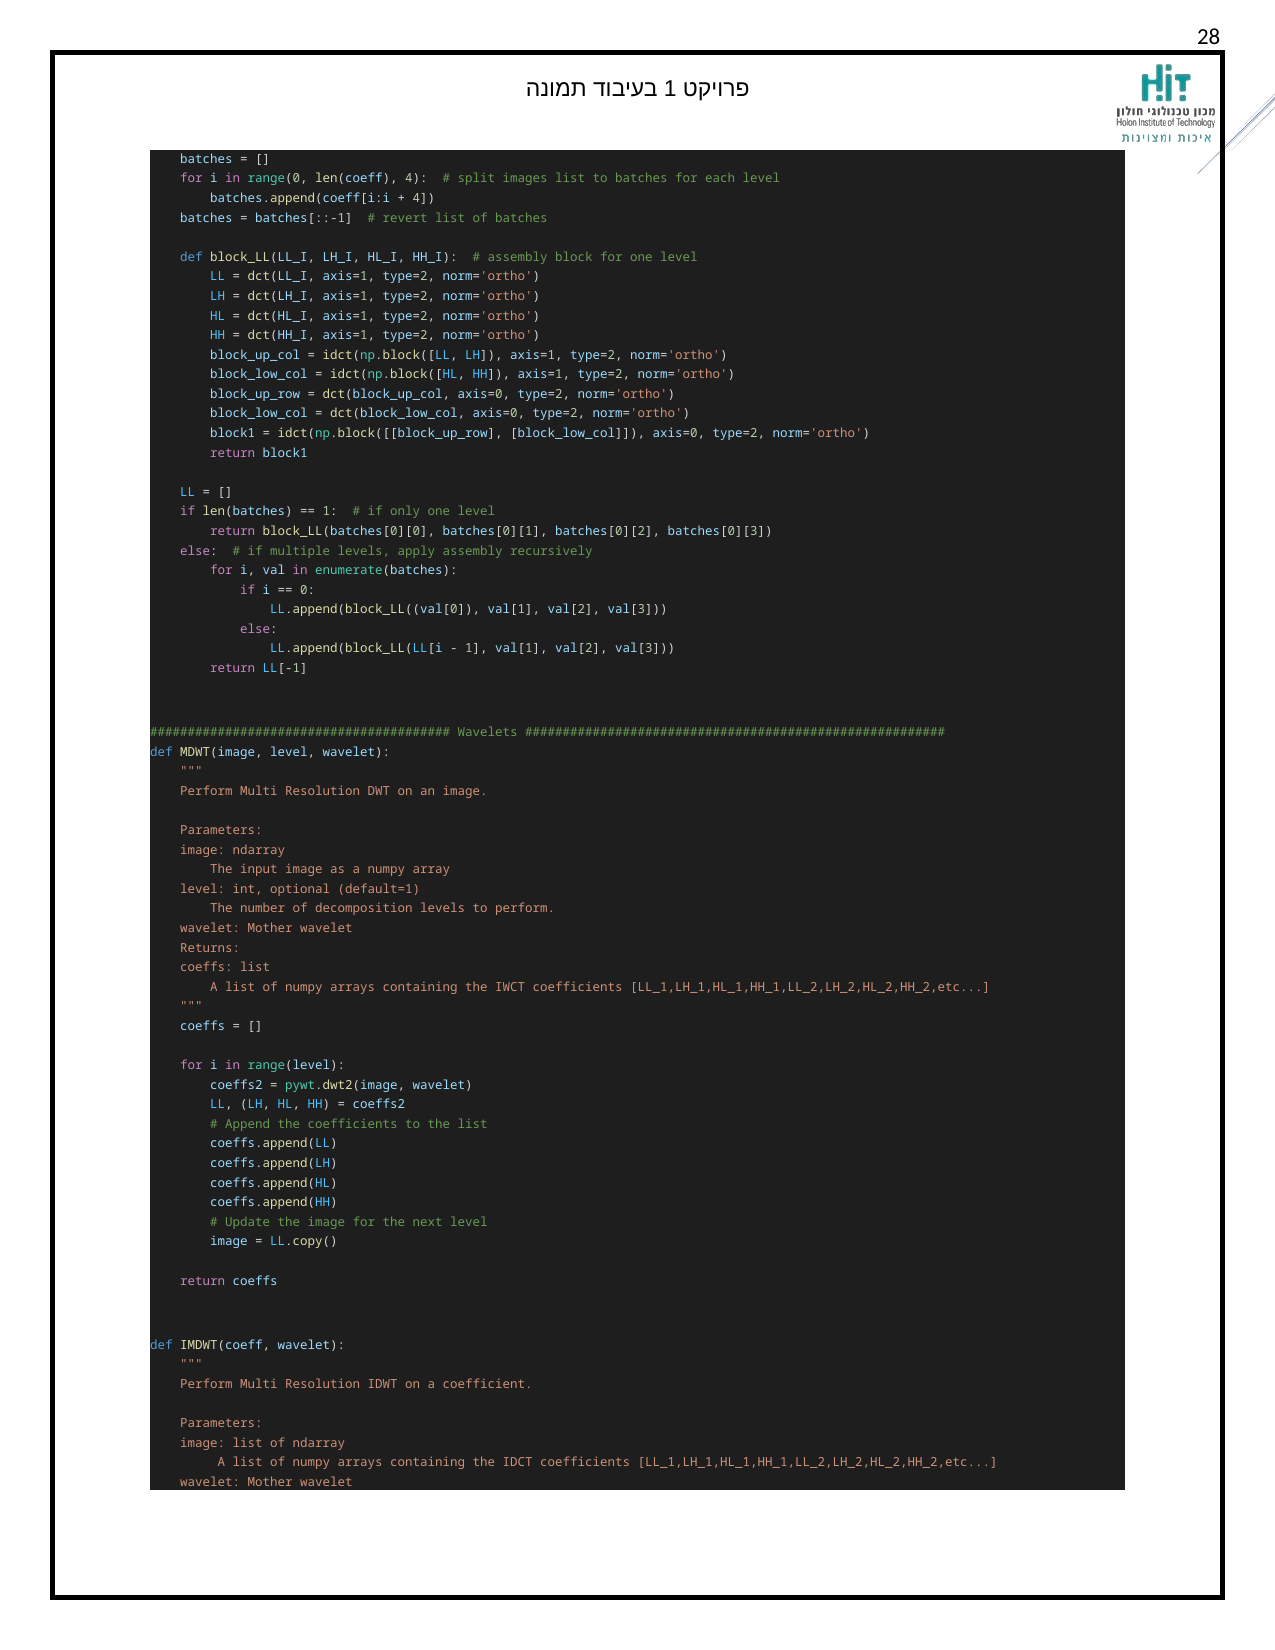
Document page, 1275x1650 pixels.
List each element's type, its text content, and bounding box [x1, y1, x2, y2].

text Perform Multi Resolution IDWT on a coefficient. [150, 1375, 1125, 1392]
text block_up_col = idct(np.block([LL, LH]), axis=1, type=2, norm='ortho') [150, 346, 1125, 363]
text def MDWT(image, level, wavelet): [150, 743, 1125, 760]
text def IMDWT(coeff, wavelet): [150, 1336, 1125, 1353]
text Parameters: [150, 821, 1125, 838]
text # Append the coefficients to the list [150, 1115, 1125, 1132]
text coeffs = [] [150, 1017, 1125, 1034]
text A list of numpy arrays containing the IWCT coefficients [LL_1,LH_1,HL_1,HH_1,LL_2,LH_2,HL_2,HH_2,etc...] [150, 978, 1125, 995]
text for i in range(0, len(coeff), 4): # split images list to batches for each level [150, 169, 1125, 187]
text image = LL.copy() [150, 1232, 1125, 1249]
text if len(batches) == 1: # if only one level [150, 502, 1125, 519]
text The input image as a numpy array [150, 860, 1125, 877]
text block_low_col = dct(block_low_col, axis=0, type=2, norm='ortho') [150, 404, 1125, 422]
text coeffs.append(LH) [150, 1154, 1125, 1171]
text Parameters: [150, 1414, 1125, 1431]
text # Update the image for the next level [150, 1213, 1125, 1230]
text LL, (LH, HL, HH) = coeffs2 [150, 1095, 1125, 1112]
text else: [150, 620, 1125, 637]
text if i == 0: [150, 581, 1125, 598]
text LL.append(block_LL(LL[i - 1], val[1], val[2], val[3])) [150, 639, 1125, 657]
text Perform Multi Resolution DWT on an image. [150, 782, 1125, 799]
text batches = [] [150, 150, 1125, 167]
text for i in range(level): [150, 1056, 1125, 1073]
text """ [150, 997, 1125, 1014]
text return LL[-1] [150, 659, 1125, 676]
text The number of decomposition levels to perform. [150, 899, 1125, 917]
text batches.append(coeff[i:i + 4]) [150, 189, 1125, 206]
text block1 = idct(np.block([[block_up_row], [block_low_col]]), axis=0, type=2, norm='ortho') [150, 424, 1125, 441]
text wavelet: Mother wavelet [150, 1473, 1125, 1490]
text coeffs.append(HH) [150, 1193, 1125, 1210]
text coeffs2 = pywt.dwt2(image, wavelet) [150, 1076, 1125, 1093]
text return coeffs [150, 1272, 1125, 1289]
text LH = dct(LH_I, axis=1, type=2, norm='ortho') [150, 287, 1125, 304]
text LL.append(block_LL((val[0]), val[1], val[2], val[3])) [150, 600, 1125, 617]
text Returns: [150, 939, 1125, 956]
text coeffs.append(LL) [150, 1134, 1125, 1152]
text return block1 [150, 444, 1125, 461]
text HH = dct(HH_I, axis=1, type=2, norm='ortho') [150, 326, 1125, 343]
text """ [150, 762, 1125, 779]
picture [1111, 55, 1220, 148]
text level: int, optional (default=1) [150, 880, 1125, 897]
text return block_LL(batches[0][0], batches[0][1], batches[0][2], batches[0][3]) [150, 522, 1125, 539]
text def block_LL(LL_I, LH_I, HL_I, HH_I): # assembly block for one level [150, 248, 1125, 265]
text image: ndarray [150, 841, 1125, 858]
text block_up_row = dct(block_up_col, axis=0, type=2, norm='ortho') [150, 385, 1125, 402]
text else: # if multiple levels, apply assembly recursively [150, 542, 1125, 559]
text HL = dct(HL_I, axis=1, type=2, norm='ortho') [150, 307, 1125, 324]
text """ [150, 1355, 1125, 1372]
text coeffs.append(HL) [150, 1174, 1125, 1191]
text LL = dct(LL_I, axis=1, type=2, norm='ortho') [150, 267, 1125, 284]
text image: list of ndarray [150, 1434, 1125, 1451]
text ######################################## Wavelets ######################################################## [150, 723, 1125, 740]
text LL = [] [150, 483, 1125, 500]
text A list of numpy arrays containing the IDCT coefficients [LL_1,LH_1,HL_1,HH_1,LL_2,LH_2,HL_2,HH_2,etc...] [150, 1453, 1125, 1470]
text block_low_col = idct(np.block([HL, HH]), axis=1, type=2, norm='ortho') [150, 365, 1125, 382]
text batches = batches[::-1] # revert list of batches [150, 209, 1125, 226]
text wavelet: Mother wavelet [150, 919, 1125, 936]
text for i, val in enumerate(batches): [150, 561, 1125, 578]
text coeffs: list [150, 958, 1125, 975]
